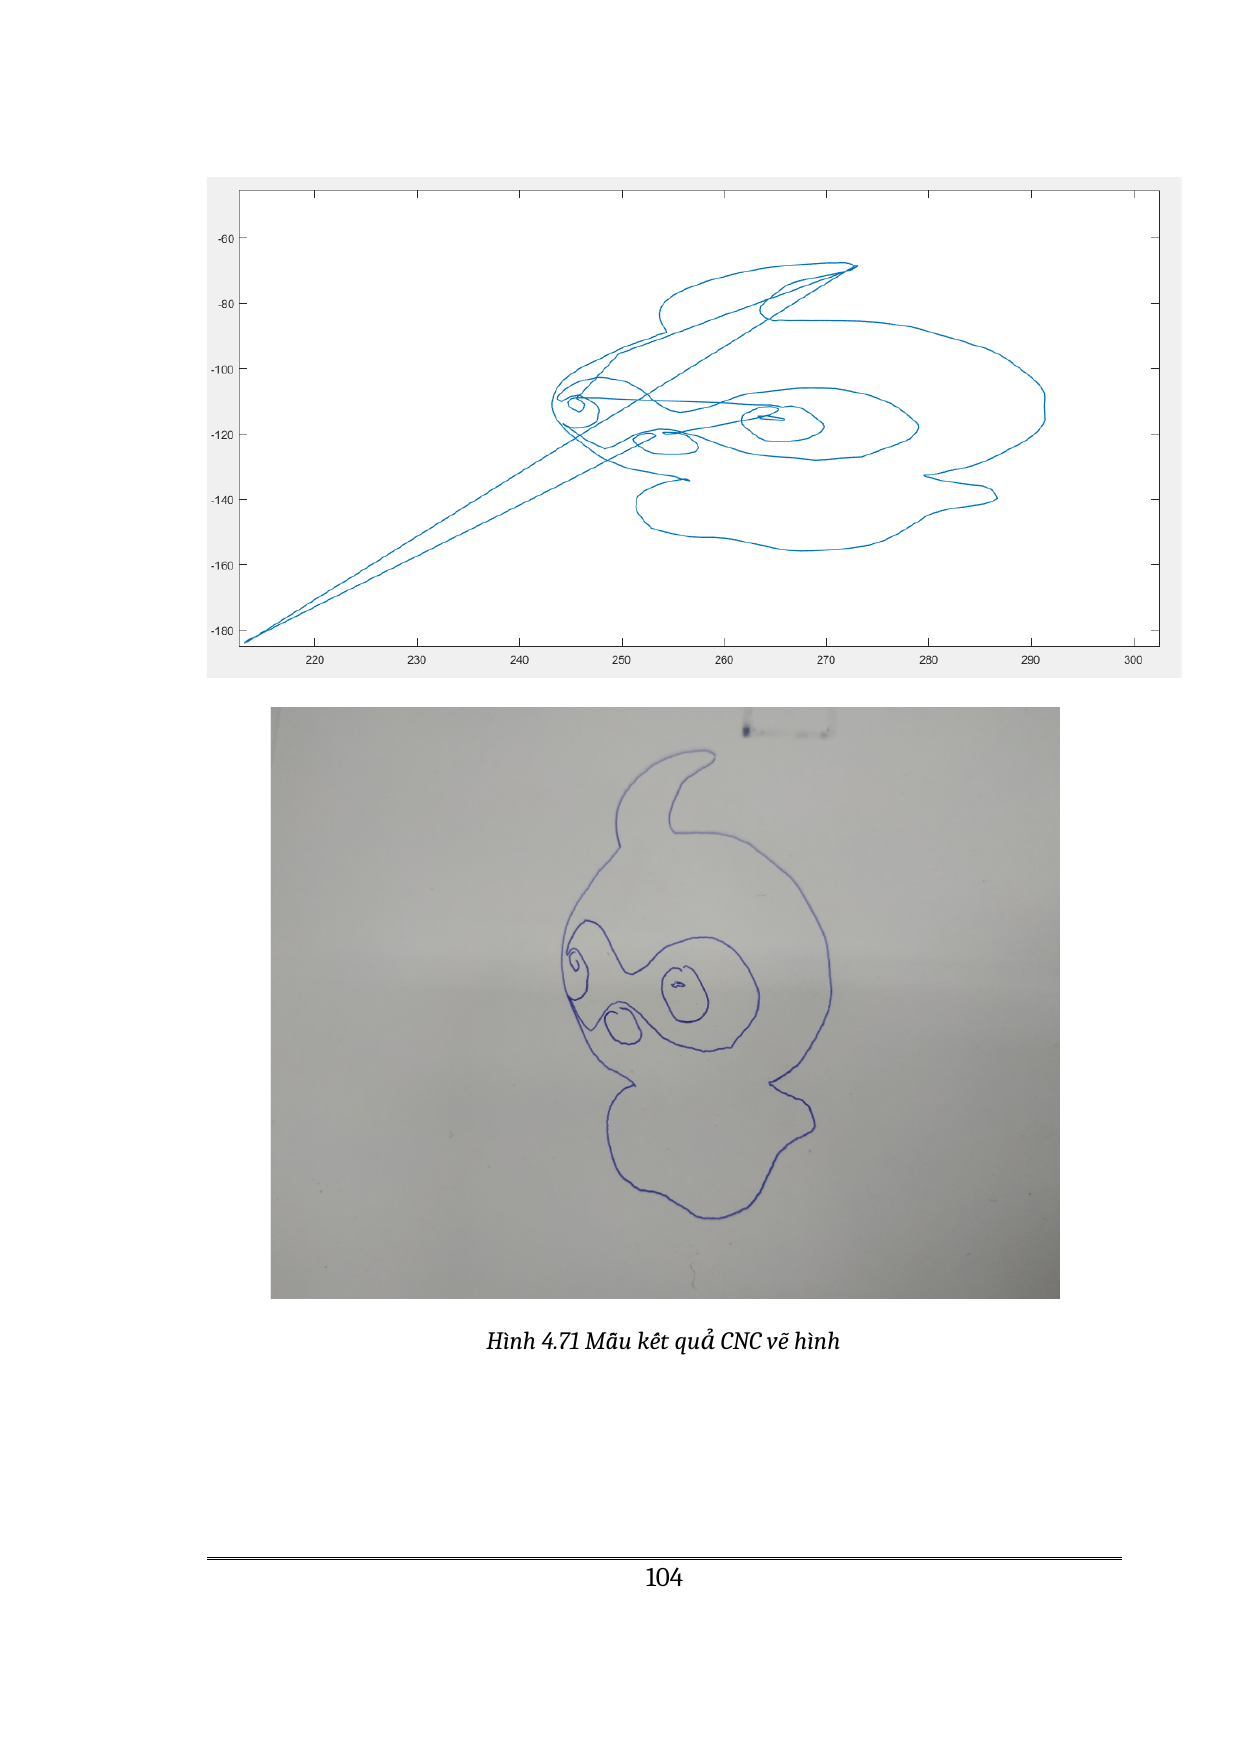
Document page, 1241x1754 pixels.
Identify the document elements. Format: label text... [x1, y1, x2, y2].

picture [272, 707, 1059, 1299]
picture [206, 177, 1182, 678]
text Hình . Mẫu kết quả CNC vẽ hình [207, 1327, 1122, 1356]
